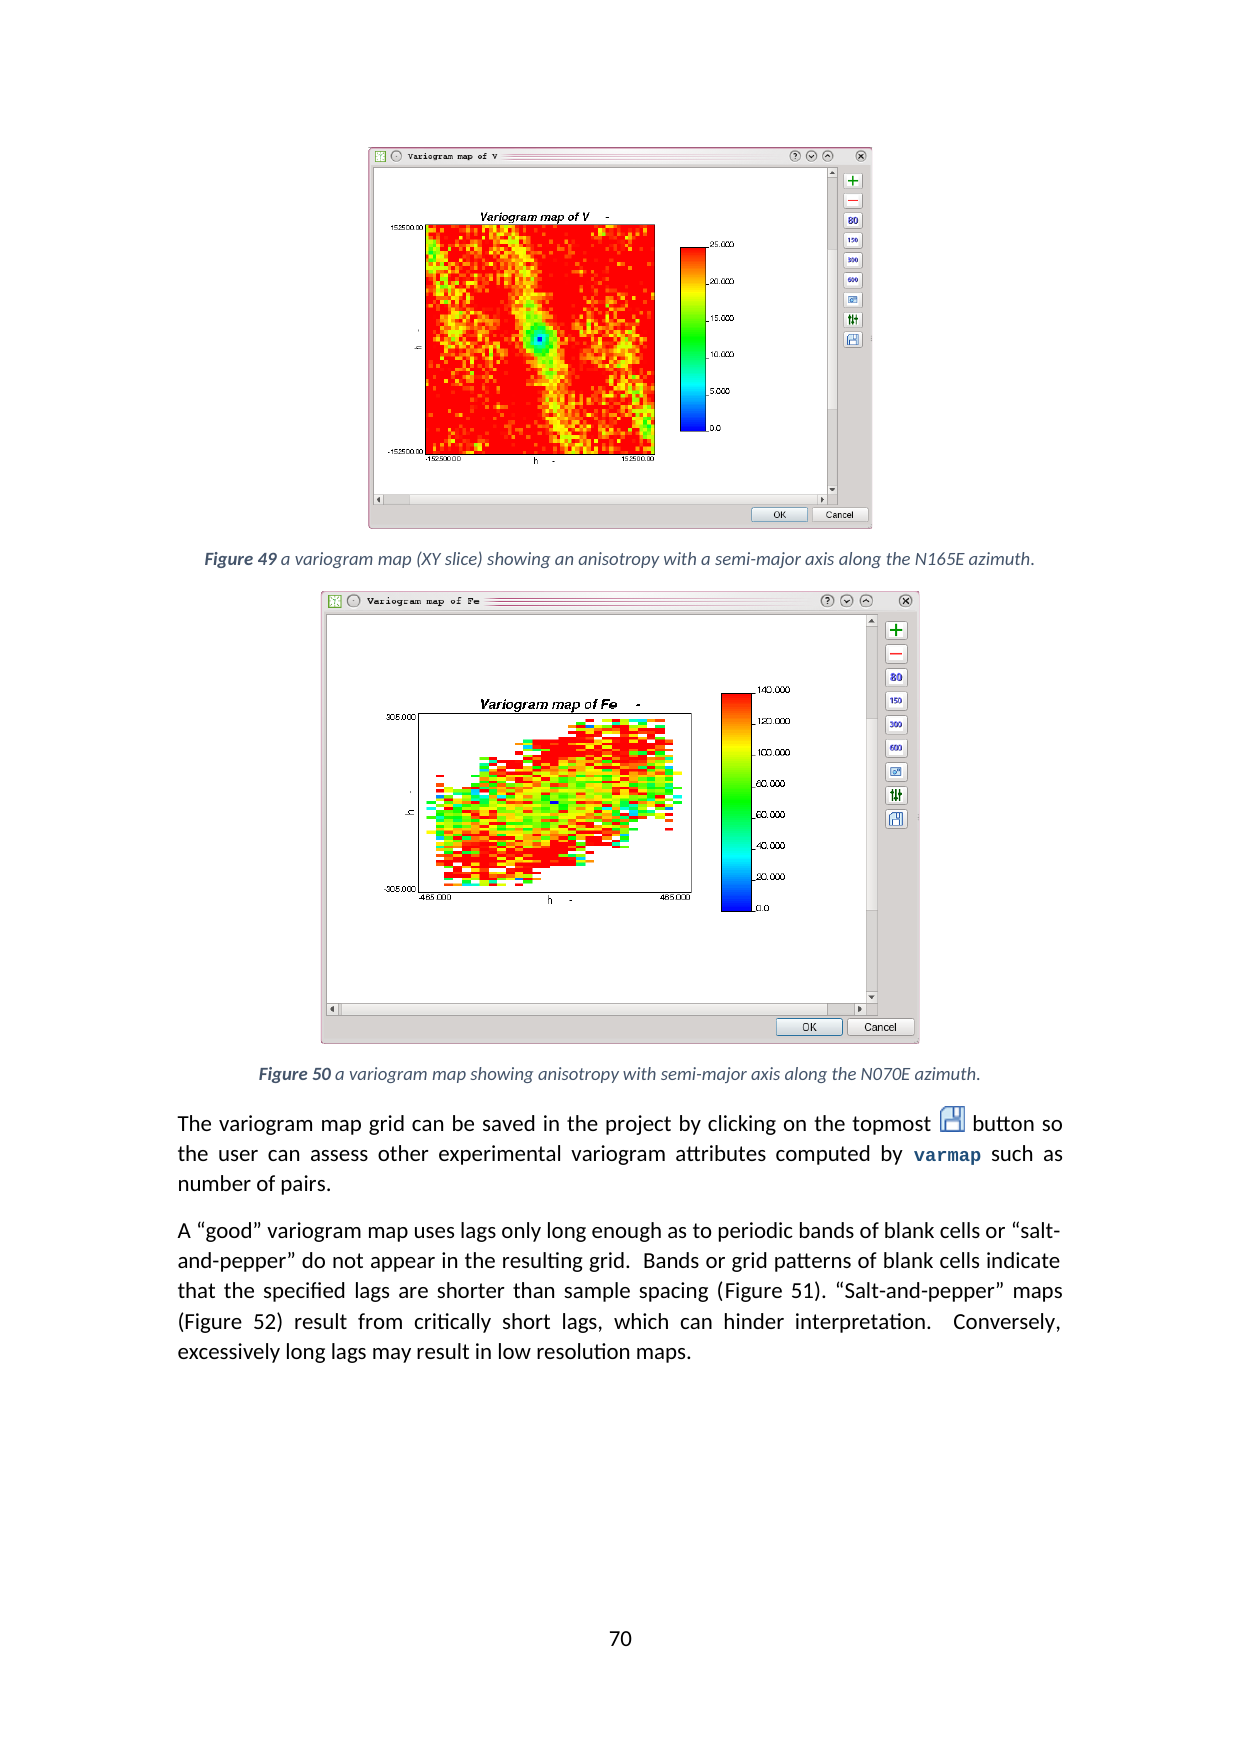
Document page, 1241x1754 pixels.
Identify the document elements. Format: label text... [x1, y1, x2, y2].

text Figure 50 a variogram map showing anisotropy with semi-major axis along the N070E azimuth. [177, 1062, 1063, 1085]
picture [320, 591, 920, 1044]
text Figure 49 a variogram map (XY slice) showing an anisotropy with a semi-major axis along the N165E azimuth. [177, 547, 1063, 570]
text A “good” variogram map uses lags only long enough as to periodic bands of blank cells or “salt-and-pepper” do not appear in the resulting grid. Bands or grid patterns of blank cells indicate that the specified lags are shorter than sample spacing (Figure 51). “Salt-and-pepper” maps (Figure 52) result from critically short lags, which can hinder interpretation. Conversely, excessively long lags may result in low resolution maps. [177, 1216, 1063, 1365]
picture [940, 1106, 965, 1132]
picture [368, 147, 873, 529]
text The variogram map grid can be saved in the project by clicking on the topmost button so the user can assess other experimental variogram attributes computed by varmap such as number of pairs. [177, 1106, 1063, 1197]
